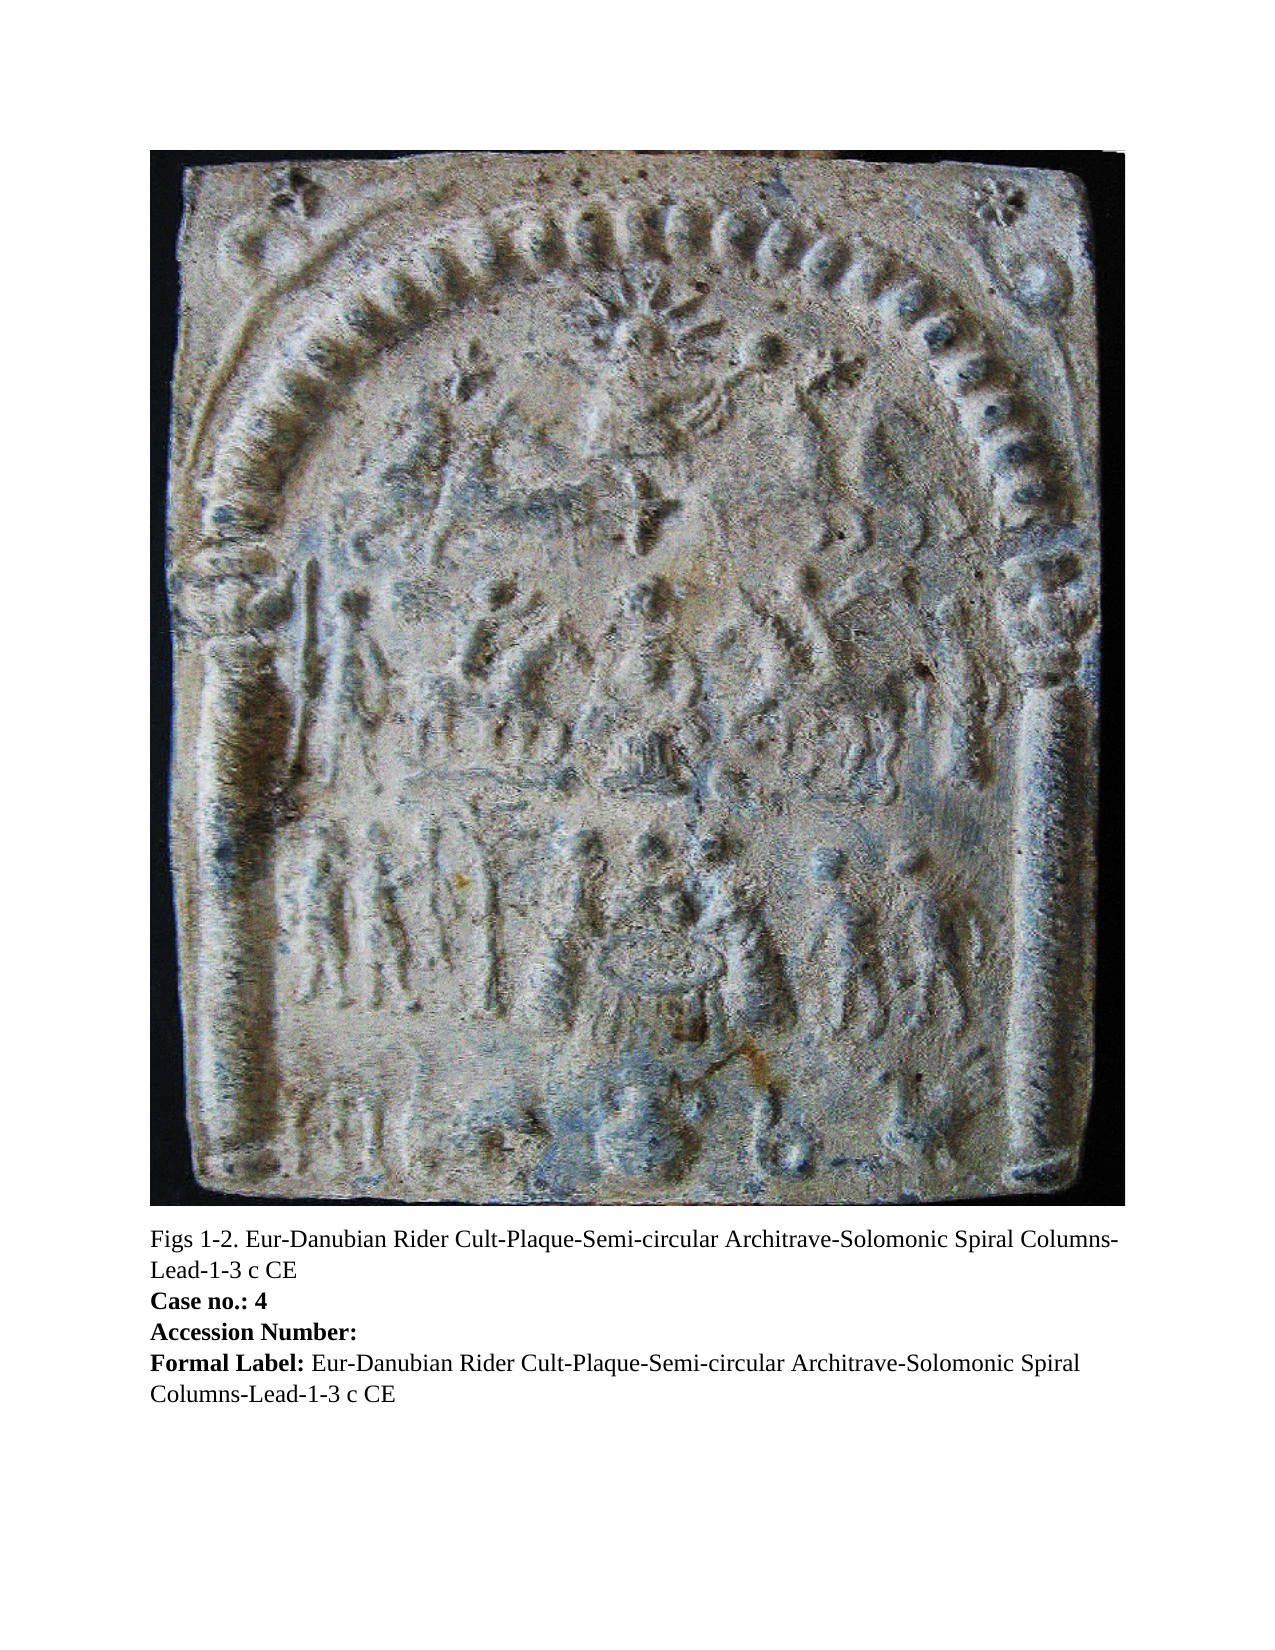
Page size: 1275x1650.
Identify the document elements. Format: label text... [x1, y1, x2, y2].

text Figs 1-2. Eur-Danubian Rider Cult-Plaque-Semi-circular Architrave-Solomonic Spiral Columns-Lead-1-3 c CE [150, 1224, 1125, 1284]
text Formal Label: Eur-Danubian Rider Cult-Plaque-Semi-circular Architrave-Solomonic Spiral Columns-Lead-1-3 c CE [150, 1348, 1125, 1408]
picture [150, 150, 1125, 1206]
text Case no.: 4 [150, 1286, 1125, 1315]
text Accession Number: [150, 1317, 1125, 1346]
